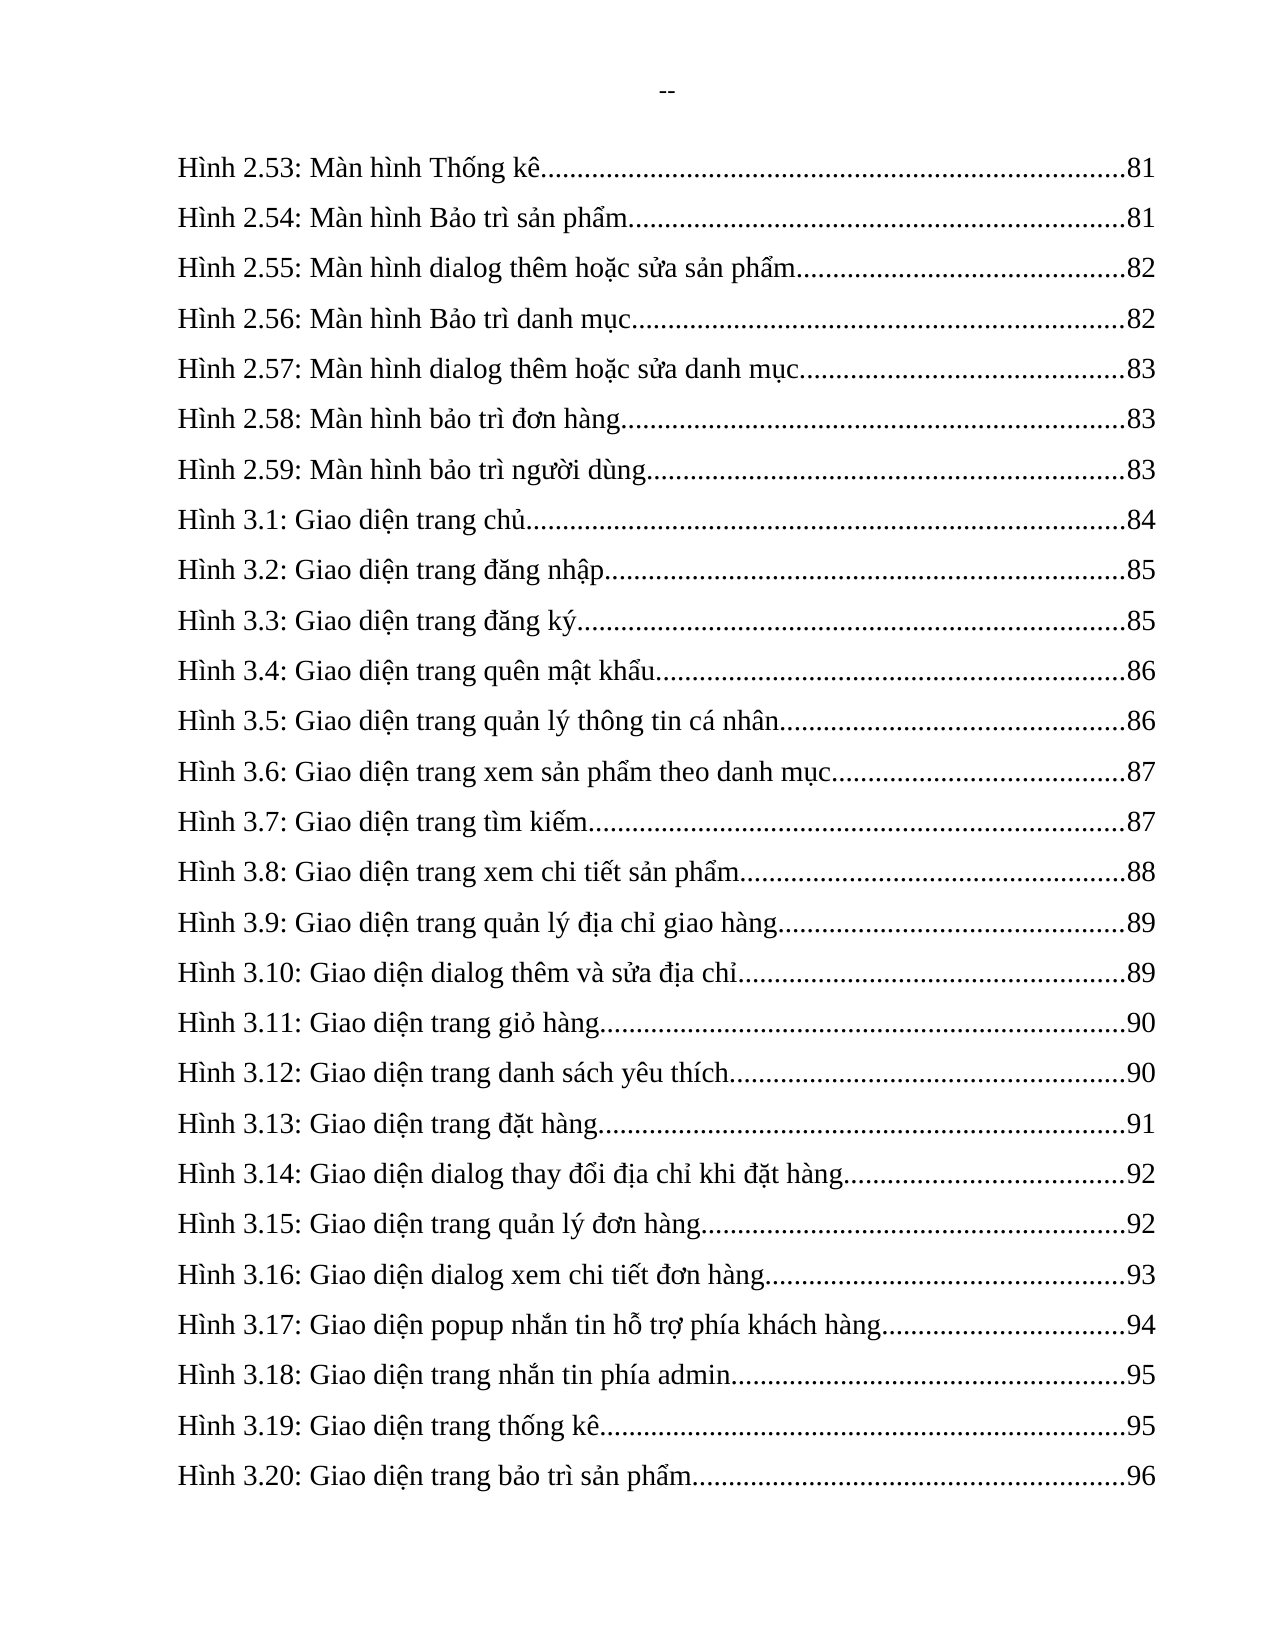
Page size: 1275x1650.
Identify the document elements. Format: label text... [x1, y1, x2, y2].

text Hình 3.12: Giao diện trang danh sách yêu thích 90 [177, 1056, 1157, 1089]
text Hình 3.8: Giao diện trang xem chi tiết sản phẩm 88 [177, 854, 1157, 888]
text Hình 3.18: Giao diện trang nhắn tin phía admin 95 [177, 1357, 1157, 1391]
text Hình 3.9: Giao diện trang quản lý địa chỉ giao hàng 89 [177, 905, 1157, 938]
text Hình 3.1: Giao diện trang chủ 84 [177, 502, 1157, 536]
text Hình 3.15: Giao diện trang quản lý đơn hàng 92 [177, 1207, 1157, 1240]
text Hình 2.55: Màn hình dialog thêm hoặc sửa sản phẩm 82 [177, 251, 1157, 284]
text Hình 3.4: Giao diện trang quên mật khẩu 86 [177, 653, 1157, 687]
text Hình 3.16: Giao diện dialog xem chi tiết đơn hàng 93 [177, 1257, 1157, 1290]
text Hình 3.5: Giao diện trang quản lý thông tin cá nhân 86 [177, 703, 1157, 737]
text Hình 2.58: Màn hình bảo trì đơn hàng 83 [177, 402, 1157, 435]
text Hình 3.6: Giao diện trang xem sản phẩm theo danh mục 87 [177, 754, 1157, 787]
text Hình 3.20: Giao diện trang bảo trì sản phẩm 96 [177, 1458, 1157, 1492]
text Hình 3.11: Giao diện trang giỏ hàng 90 [177, 1005, 1157, 1039]
text Hình 3.17: Giao diện popup nhắn tin hỗ trợ phía khách hàng 94 [177, 1307, 1157, 1341]
text Hình 3.3: Giao diện trang đăng ký 85 [177, 603, 1157, 636]
text Hình 3.2: Giao diện trang đăng nhập 85 [177, 552, 1157, 586]
text Hình 3.7: Giao diện trang tìm kiếm 87 [177, 804, 1157, 838]
text Hình 2.59: Màn hình bảo trì người dùng 83 [177, 452, 1157, 485]
text Hình 3.13: Giao diện trang đặt hàng 91 [177, 1106, 1157, 1139]
text Hình 2.54: Màn hình Bảo trì sản phẩm 81 [177, 200, 1157, 234]
text Hình 2.56: Màn hình Bảo trì danh mục 82 [177, 301, 1157, 334]
text Hình 3.10: Giao diện dialog thêm và sửa địa chỉ 89 [177, 955, 1157, 988]
text Hình 3.19: Giao diện trang thống kê 95 [177, 1408, 1157, 1441]
text Hình 2.57: Màn hình dialog thêm hoặc sửa danh mục 83 [177, 351, 1157, 385]
text Hình 3.14: Giao diện dialog thay đổi địa chỉ khi đặt hàng 92 [177, 1156, 1157, 1190]
text Hình 2.53: Màn hình Thống kê 81 [177, 150, 1157, 183]
